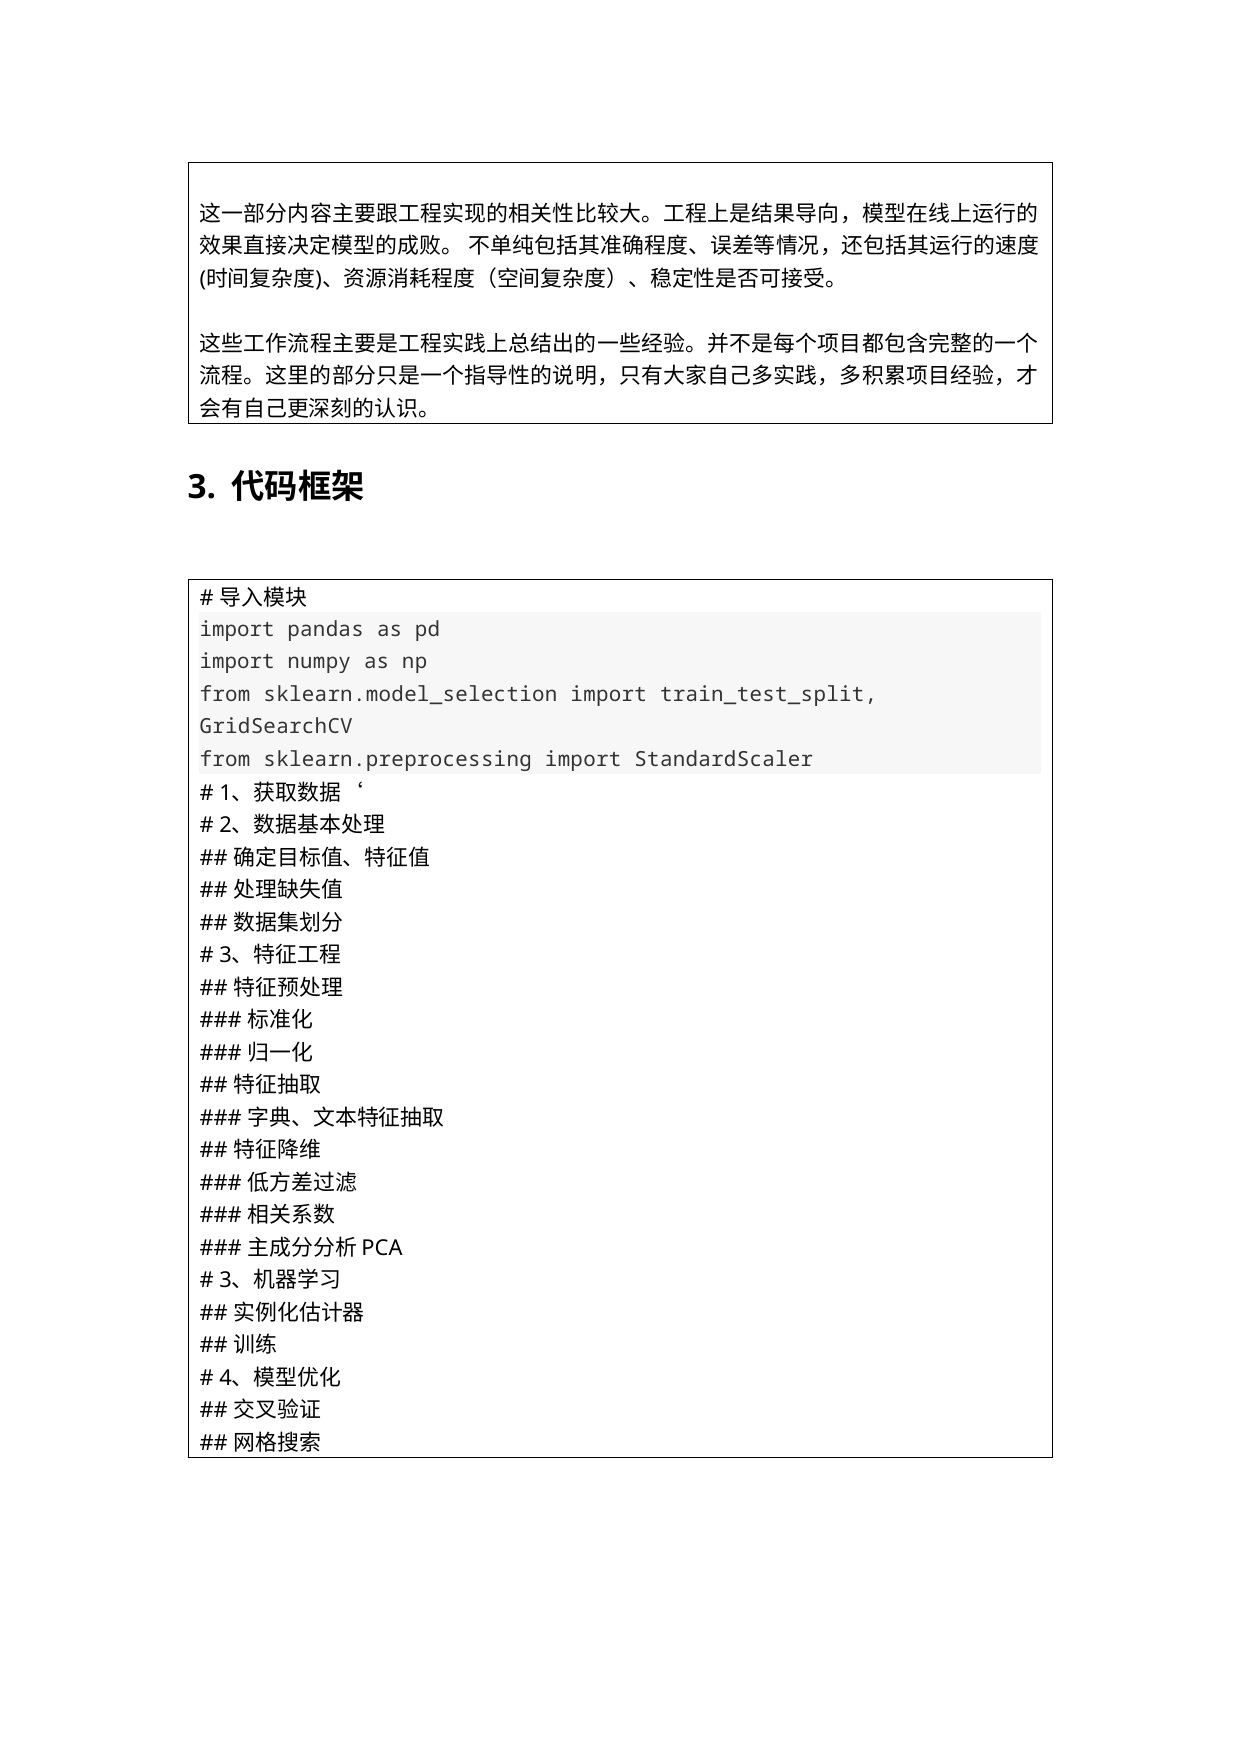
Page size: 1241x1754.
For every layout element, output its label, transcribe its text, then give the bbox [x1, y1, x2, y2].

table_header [189, 163, 1052, 423]
subtitle 代码框架 [187, 451, 1053, 516]
table_header # 导入模块 import pandas as pd import numpy as np from sklearn.model_selection import train_test_split, GridSearchCV from sklearn.preprocessing import StandardScaler # 1、获取数据‘ # 2、数据基本处理 ## 确定目标值、特征值 ## 处理缺失值 ## 数据集划分 # 3、特征工程 ## 特征预处理 ### 标准化 ### 归一化 ## 特征抽取 ### 字典、文本特征抽取 ## 特征降维 ### 低方差过滤 ### 相关系数 ### 主成分分析PCA # 3、机器学习 ## 实例化估计器 ## 训练 # 4、模型优化 ## 交叉验证 ## 网格搜索 [189, 580, 1052, 1457]
